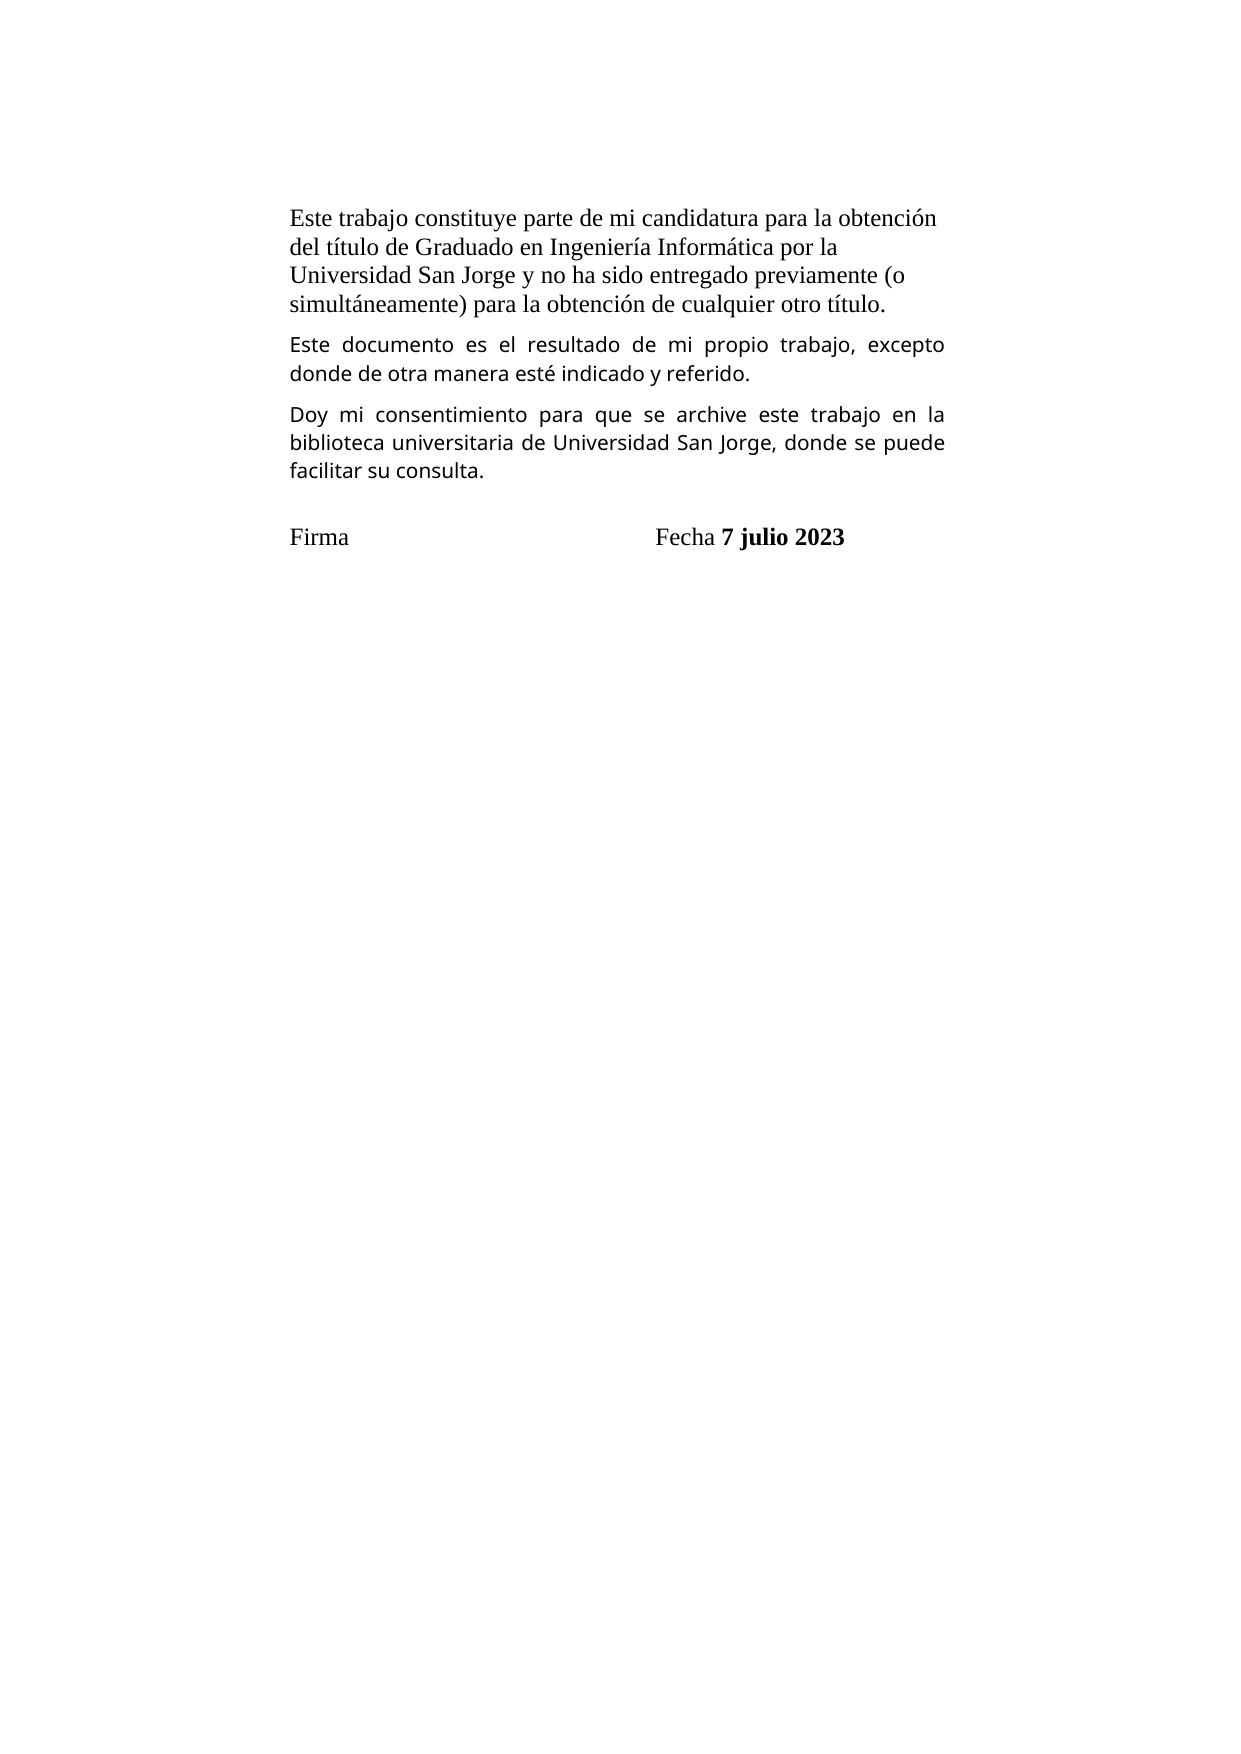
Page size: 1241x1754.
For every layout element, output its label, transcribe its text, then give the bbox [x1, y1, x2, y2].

text Firma Fecha 7 julio 2023 [289, 522, 946, 551]
text Doy mi consentimiento para que se archive este trabajo en la biblioteca universitaria de Universidad San Jorge, donde se puede facilitar su consulta. [289, 400, 946, 485]
text Este trabajo constituye parte de mi candidatura para la obtención del título de Graduado en Ingeniería Informática por la Universidad San Jorge y no ha sido entregado previamente (o simultáneamente) para la obtención de cualquier otro título. [289, 203, 946, 318]
text Este documento es el resultado de mi propio trabajo, excepto donde de otra manera esté indicado y referido. [289, 330, 946, 387]
